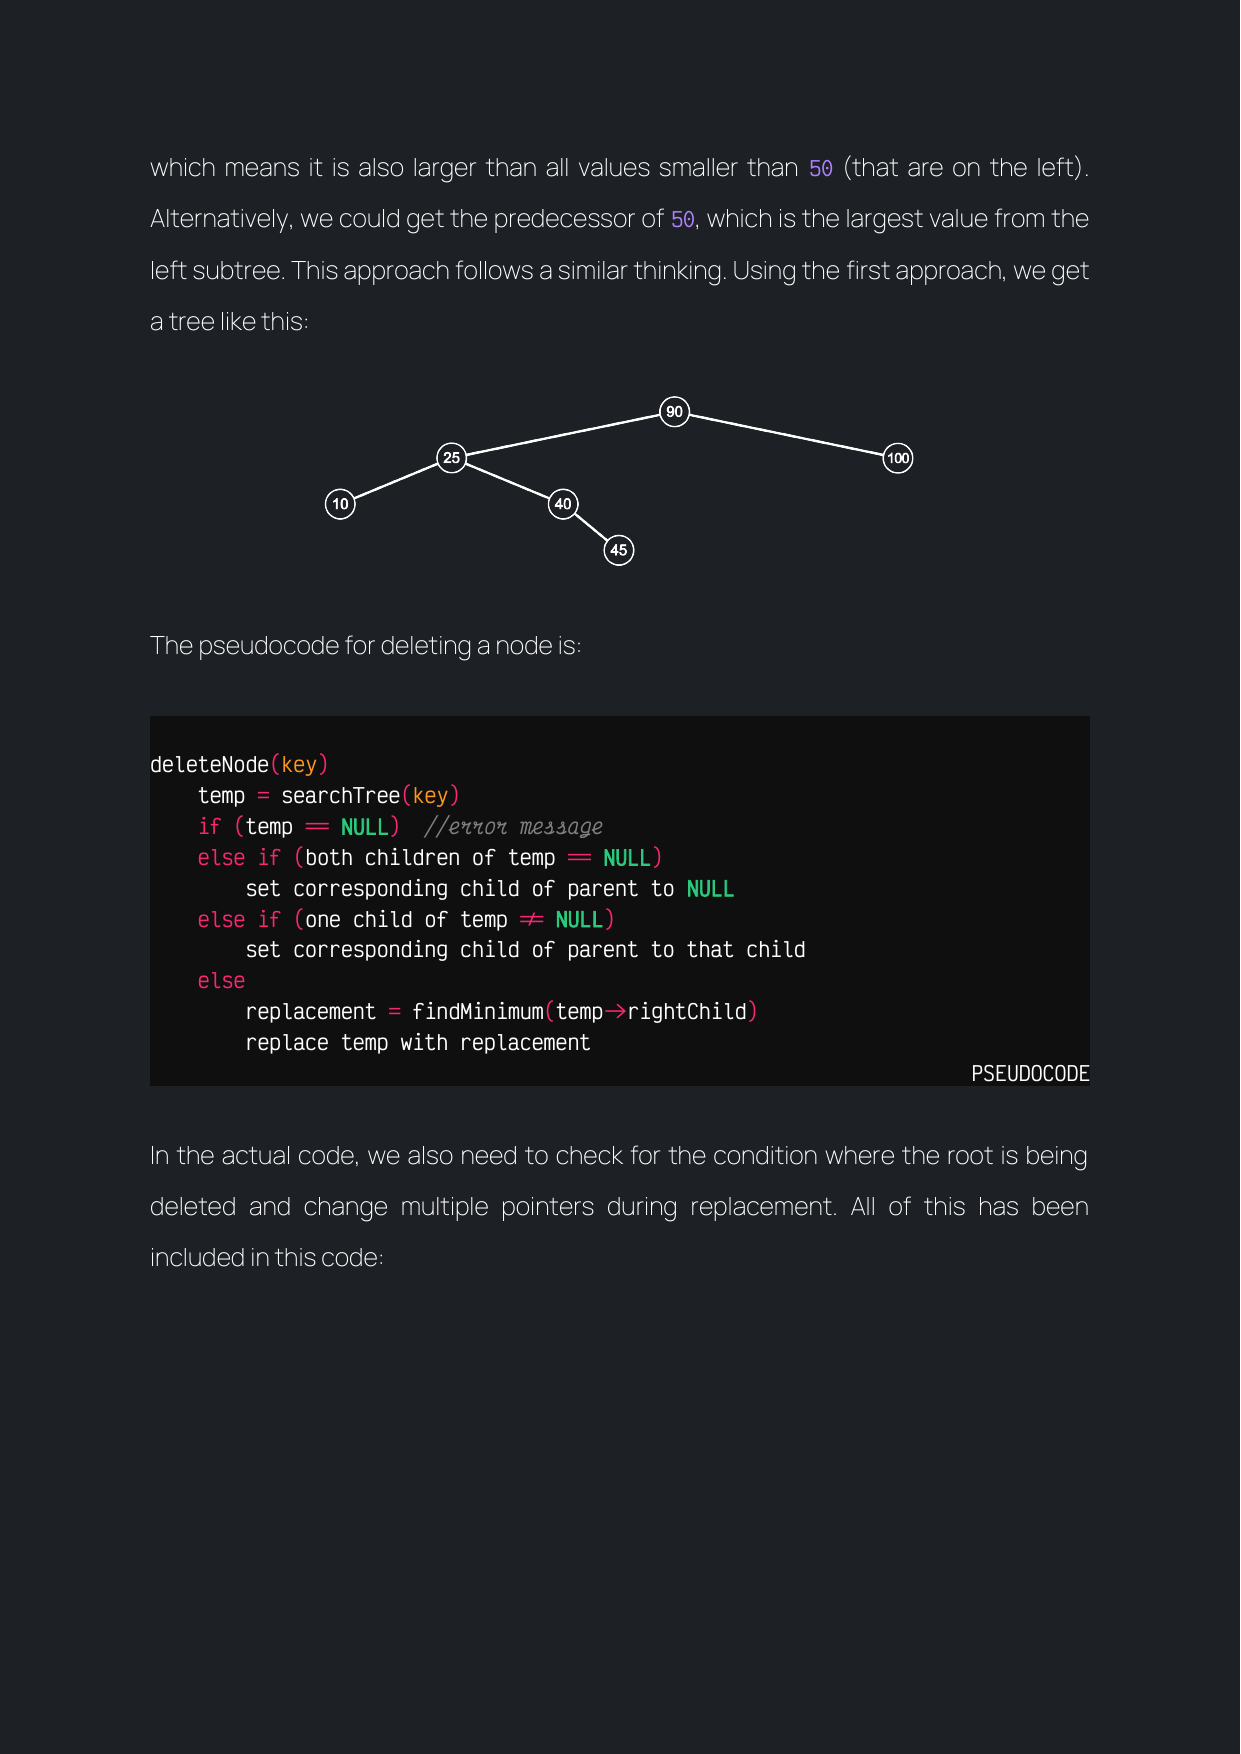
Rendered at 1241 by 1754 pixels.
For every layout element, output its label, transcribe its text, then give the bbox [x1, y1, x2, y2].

text In the actual code, we also need to check for the condition where the root is being deleted and change multiple pointers during replacement. All of this has been included in this code: [150, 1137, 1090, 1274]
text deleteNode(key) temp = searchTree(key) if (temp == NULL) //error message else if (both children of temp == NULL) set corresponding child of parent to NULL else if (one child of temp != NULL) set corresponding child of parent to that child else replacement = findMinimum(temp->rightChild) replace temp with replacement [150, 747, 1090, 1055]
text The pseudocode for deleting a node is: [150, 627, 1090, 662]
picture [321, 392, 919, 573]
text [150, 150, 1090, 338]
text PSEUDOCODE [150, 1055, 1090, 1086]
